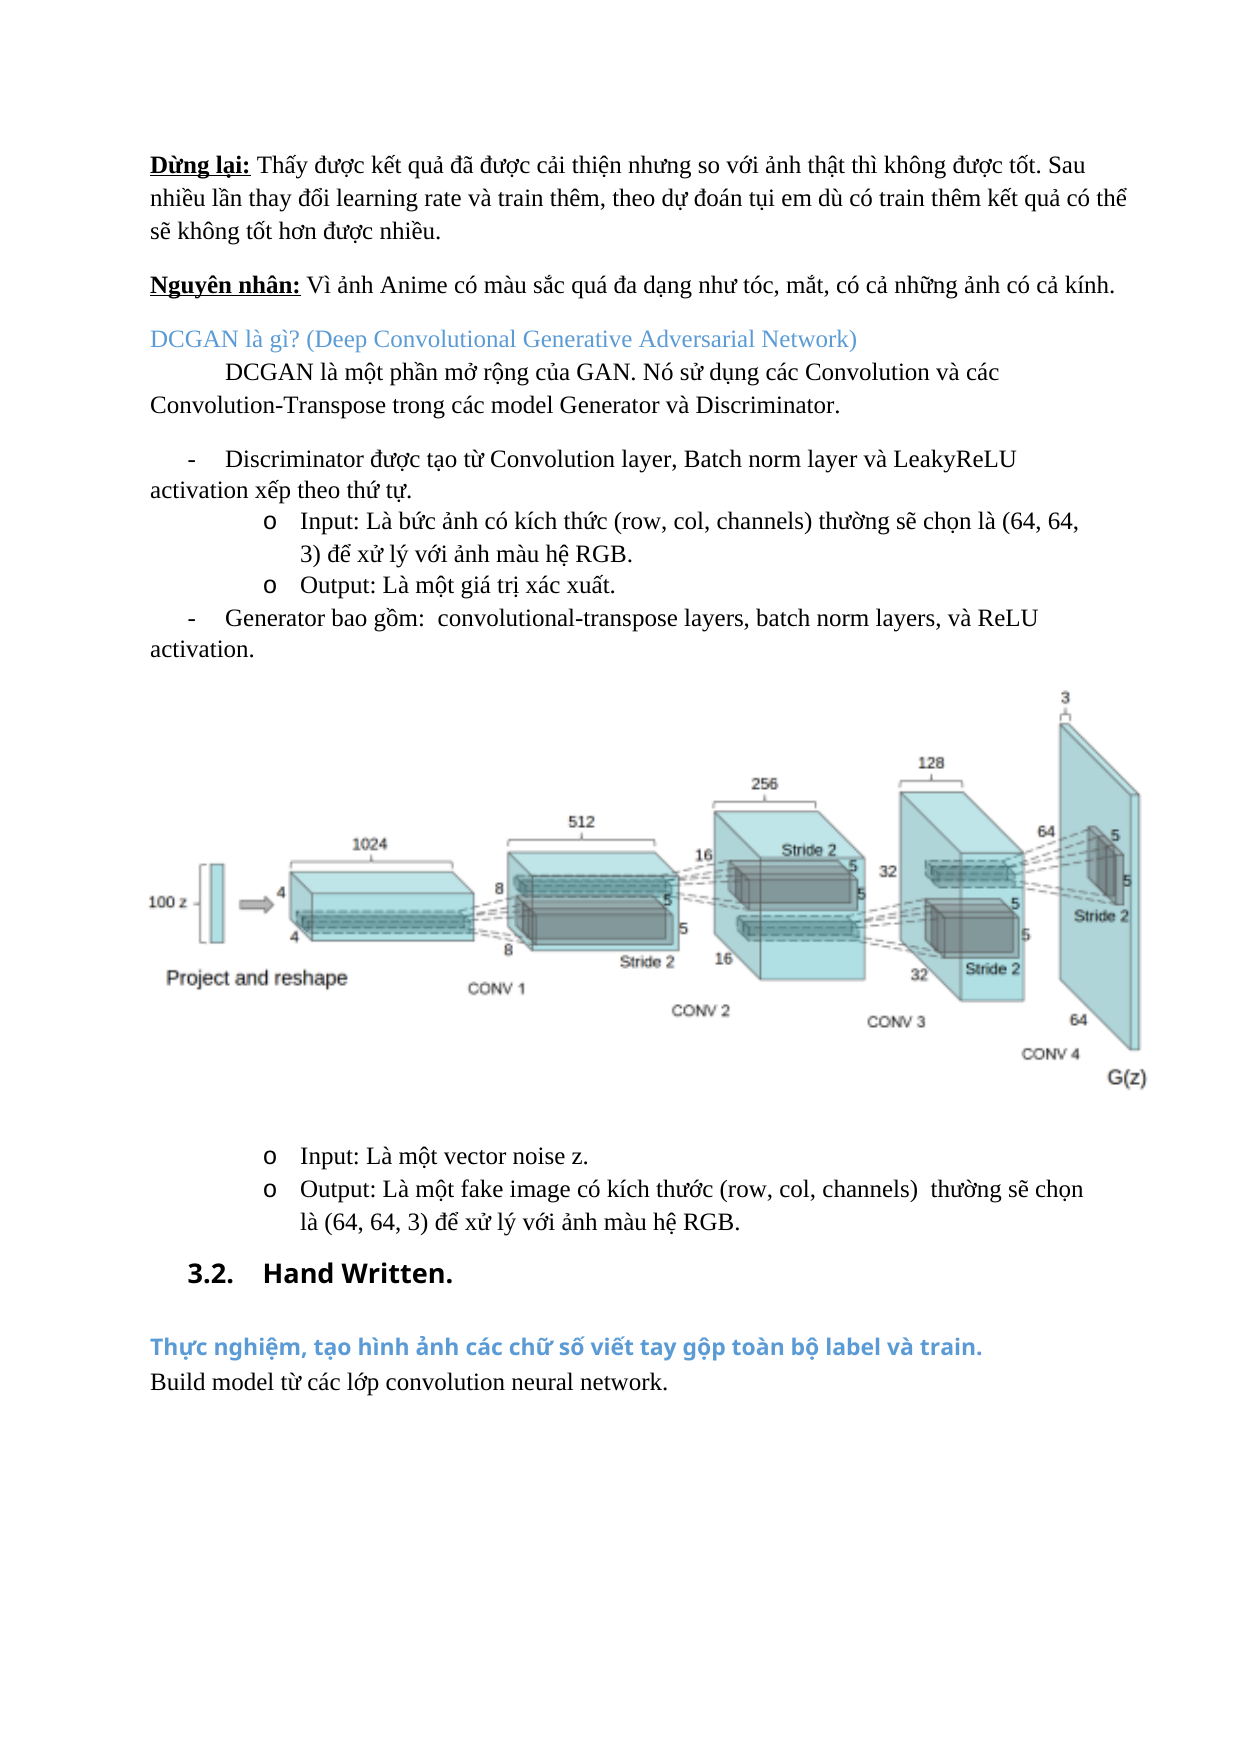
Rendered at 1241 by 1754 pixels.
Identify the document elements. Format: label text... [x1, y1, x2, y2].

list Input: Là bức ảnh có kích thức (row, col, channels) thường sẽ chọn là (64, 64, 3) để xử lý với ảnh màu hệ RGB. [262, 506, 1090, 568]
list Discriminator được tạo từ Convolution layer, Batch norm layer và LeakyReLU activation xếp theo thứ tự. [150, 444, 1090, 503]
picture [114, 670, 1157, 1102]
list Output: Là một fake image có kích thước (row, col, channels) thường sẽ chọn là (64, 64, 3) để xử lý với ảnh màu hệ RGB. [262, 1174, 1090, 1236]
text DCGAN là một phần mở rộng của GAN. Nó sử dụng các Convolution và các Convolution-Transpose trong các model Generator và Discriminator. [150, 357, 1090, 418]
list Generator bao gồm: convolutional-transpose layers, batch norm layers, và ReLU activation. [150, 603, 1090, 663]
text Build model từ các lớp convolution neural network. [150, 1367, 1090, 1396]
list Output: Là một giá trị xác xuất. [262, 570, 1090, 601]
list Input: Là một vector noise z. [262, 1141, 1090, 1172]
subtitle DCGAN là gì? (Deep Convolutional Generative Adversarial Network) [150, 324, 1090, 352]
text Dừng lại: Thấy được kết quả đã được cải thiện nhưng so với ảnh thật thì không được tốt. Sau nhiều lần thay đổi learning rate và train thêm, theo dự đoán tụi em dù có train thêm kết quả có thể sẽ không tốt hơn được nhiều. [150, 150, 1146, 245]
text Nguyên nhân: Vì ảnh Anime có màu sắc quá đa dạng như tóc, mắt, có cả những ảnh có cả kính. [150, 270, 1146, 299]
text Hand Written. [187, 1255, 1090, 1292]
subtitle Thực nghiệm, tạo hình ảnh các chữ số viết tay gộp toàn bộ label và train. [150, 1331, 1090, 1362]
